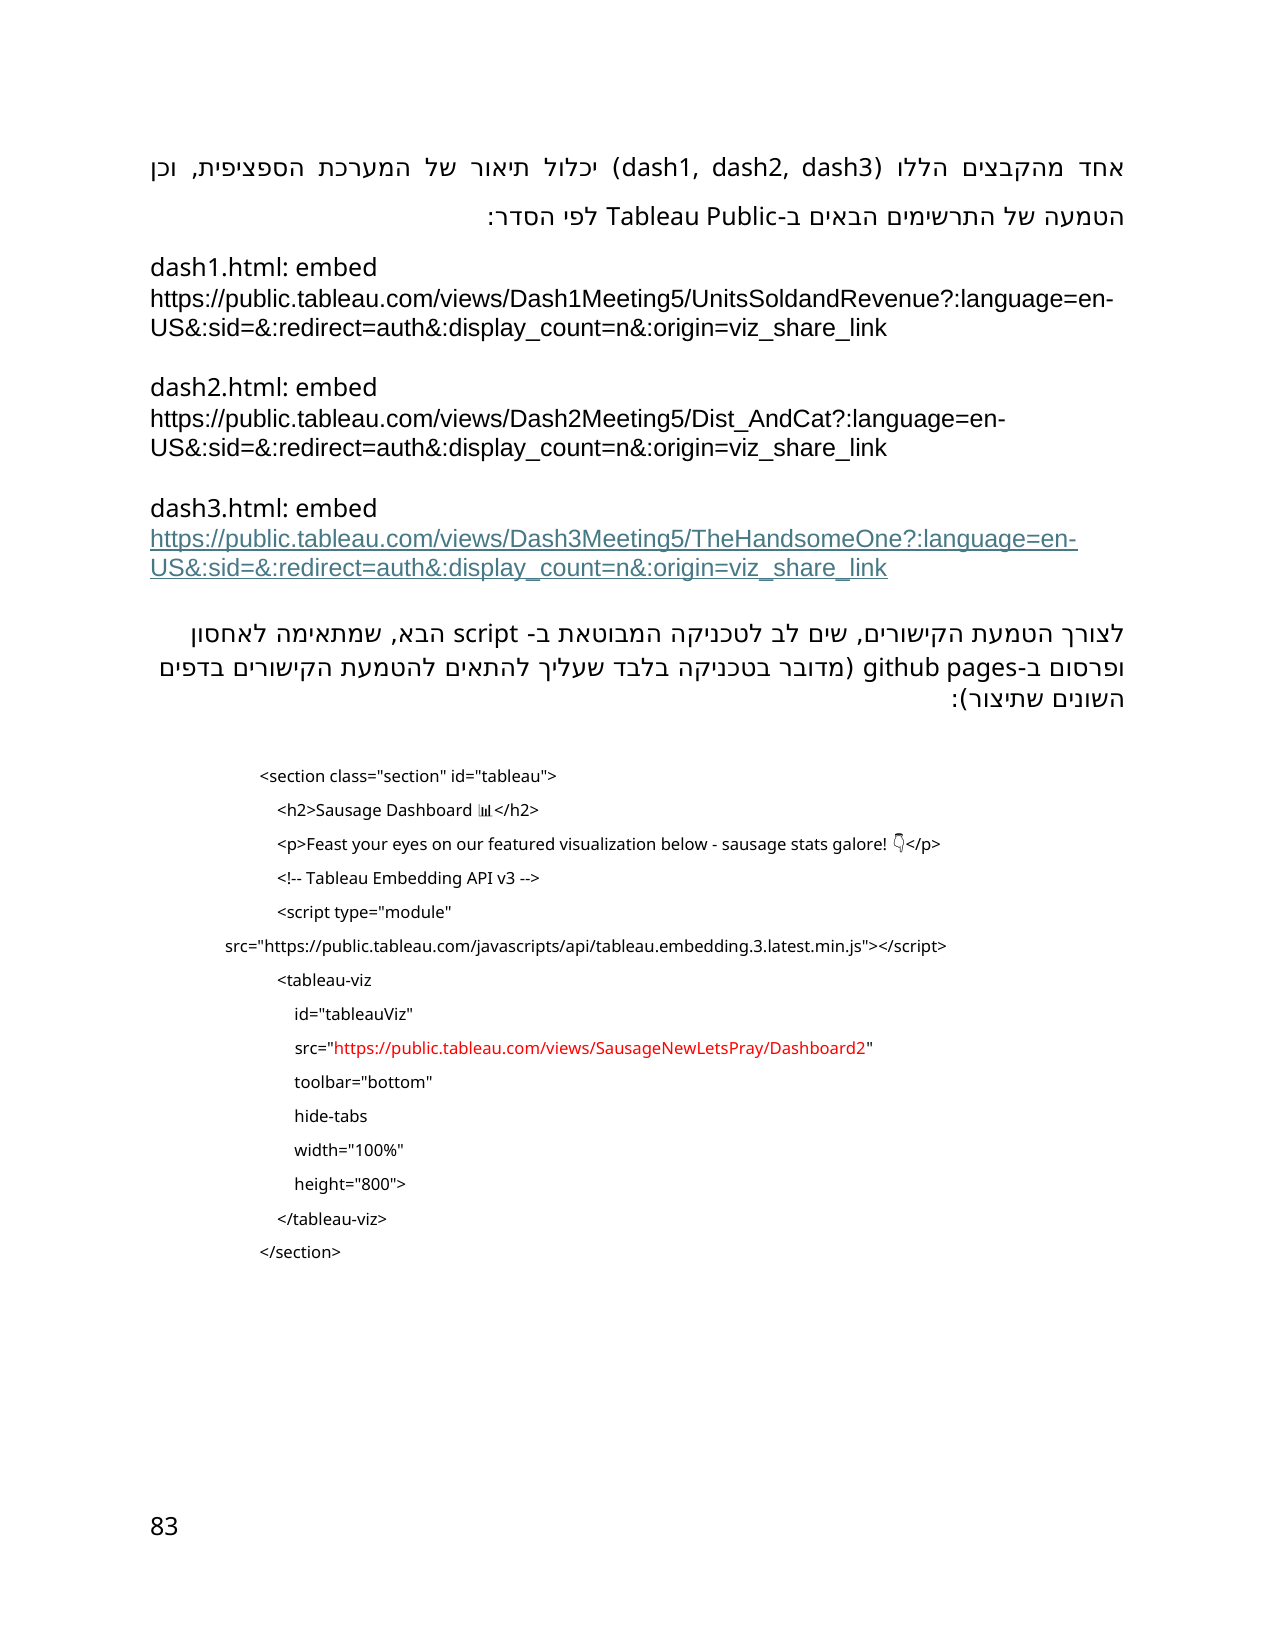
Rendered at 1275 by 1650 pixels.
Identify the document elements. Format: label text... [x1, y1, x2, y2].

text לצורך הטמעת הקישורים, שים לב לטכניקה המבוטאת ב- script הבא, שמתאימה לאחסון ופרסום ב-github pages (מדובר בטכניקה בלבד שעליך להתאים להטמעת הקישורים בדפים השונים שתיצור): [150, 616, 1125, 713]
text width="100%" [225, 1139, 1125, 1162]
text </tableau-viz> [225, 1207, 1125, 1230]
text https://public.tableau.com/views/Dash2Meeting5/Dist_AndCat?:language=en-US&:sid=&:redirect=auth&:display_count=n&:origin=viz_share_link [150, 404, 1125, 462]
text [150, 150, 1125, 233]
text https://public.tableau.com/views/Dash3Meeting5/TheHandsomeOne?:language=en-US&:sid=&:redirect=auth&:display_count=n&:origin=viz_share_link [150, 524, 1125, 582]
text <p>Feast your eyes on our featured visualization below - sausage stats galore! 👇</p> [225, 832, 1125, 855]
text <tableau-viz [225, 969, 1125, 991]
text hide-tabs [225, 1105, 1125, 1128]
text <h2>Sausage Dashboard 🌭📊</h2> [225, 798, 1125, 821]
text height="800"> [225, 1173, 1125, 1196]
text id="tableauViz" [225, 1003, 1125, 1025]
text <script type="module" src="https://public.tableau.com/javascripts/api/tableau.embedding.3.latest.min.js"></script> [225, 901, 1125, 957]
text src="https://public.tableau.com/views/SausageNewLetsPray/Dashboard2" [225, 1037, 1125, 1059]
text </section> [225, 1241, 1125, 1264]
text toolbar="bottom" [225, 1071, 1125, 1093]
text dash3.html: embed [150, 490, 1125, 524]
text <section class="section" id="tableau"> [225, 764, 1125, 787]
text dash2.html: embed [150, 370, 1125, 404]
text dash1.html: embed https://public.tableau.com/views/Dash1Meeting5/UnitsSoldandRevenue?:language=en-US&:sid=&:redirect=auth&:display_count=n&:origin=viz_share_link [150, 250, 1125, 341]
text <!-- Tableau Embedding API v3 --> [225, 866, 1125, 889]
